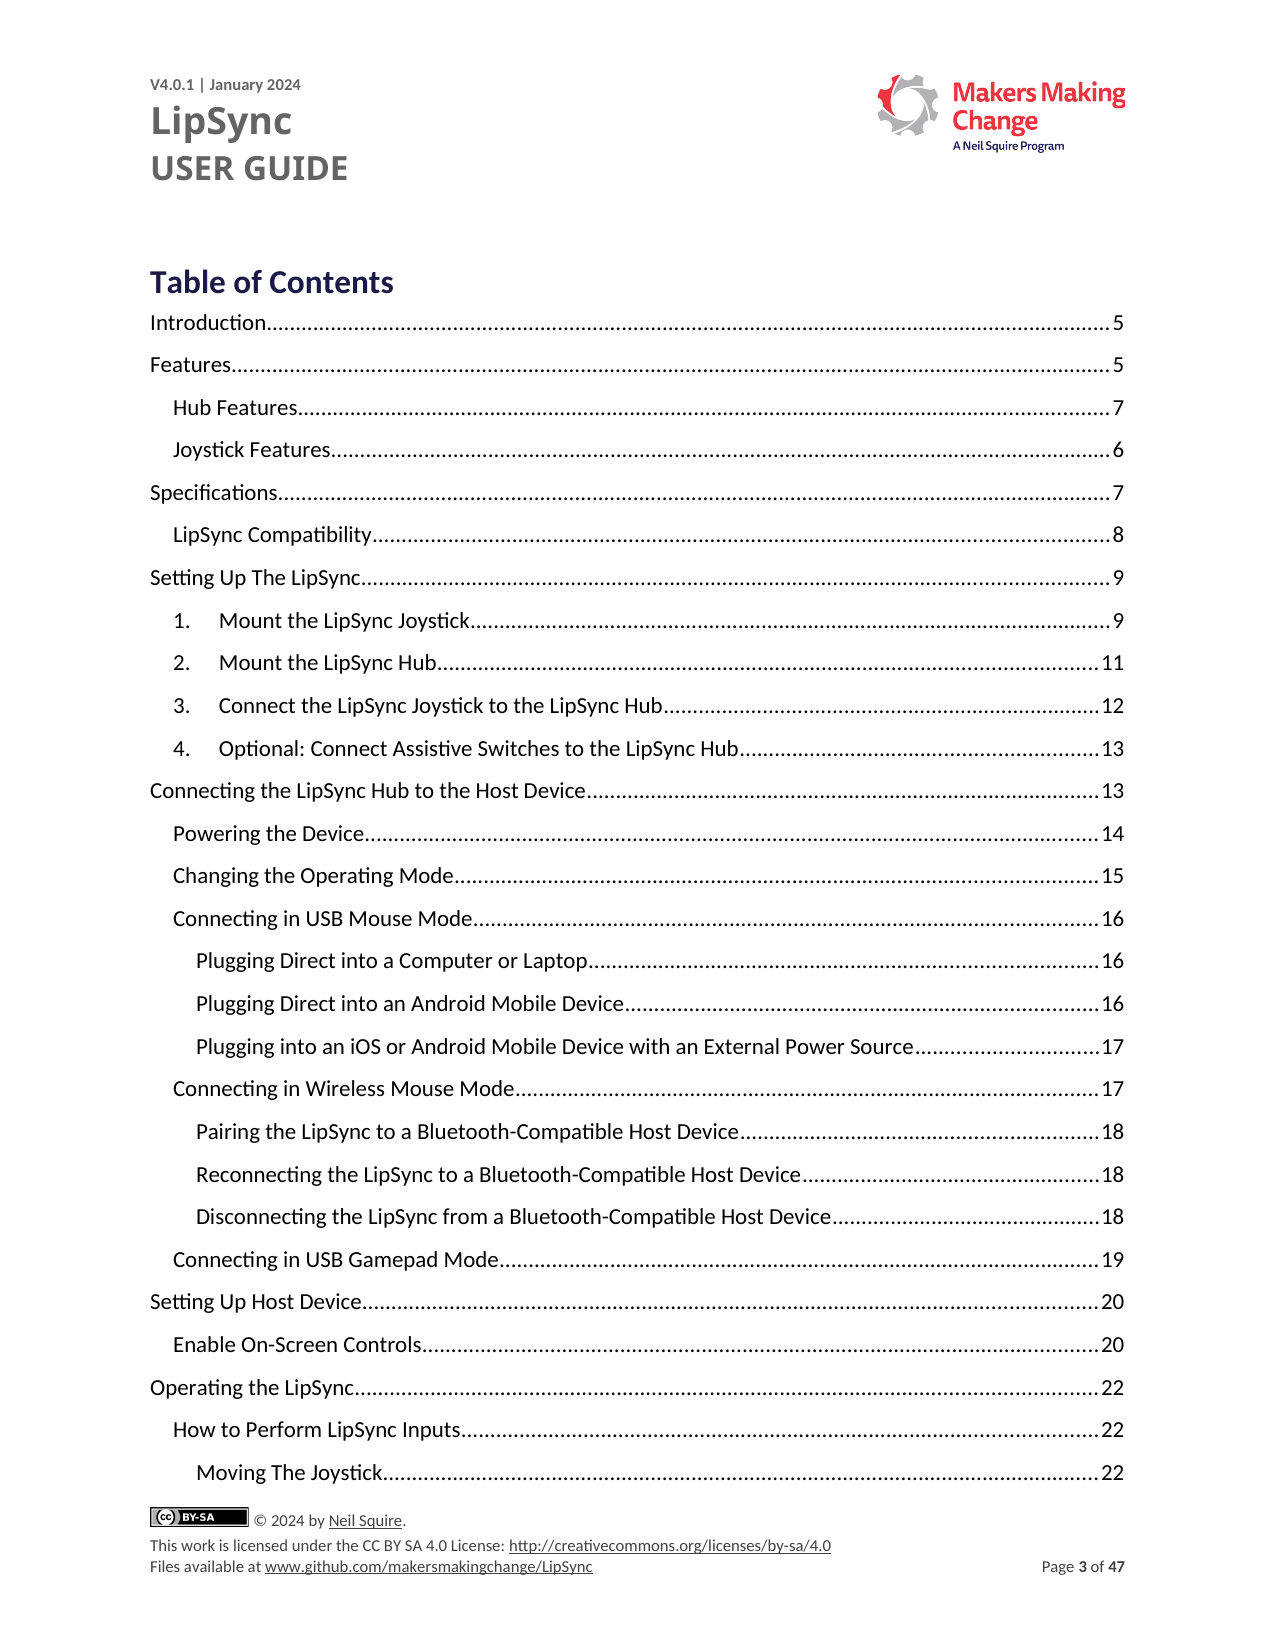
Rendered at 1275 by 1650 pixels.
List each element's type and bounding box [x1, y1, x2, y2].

picture [877, 75, 1125, 153]
picture [150, 1507, 249, 1527]
